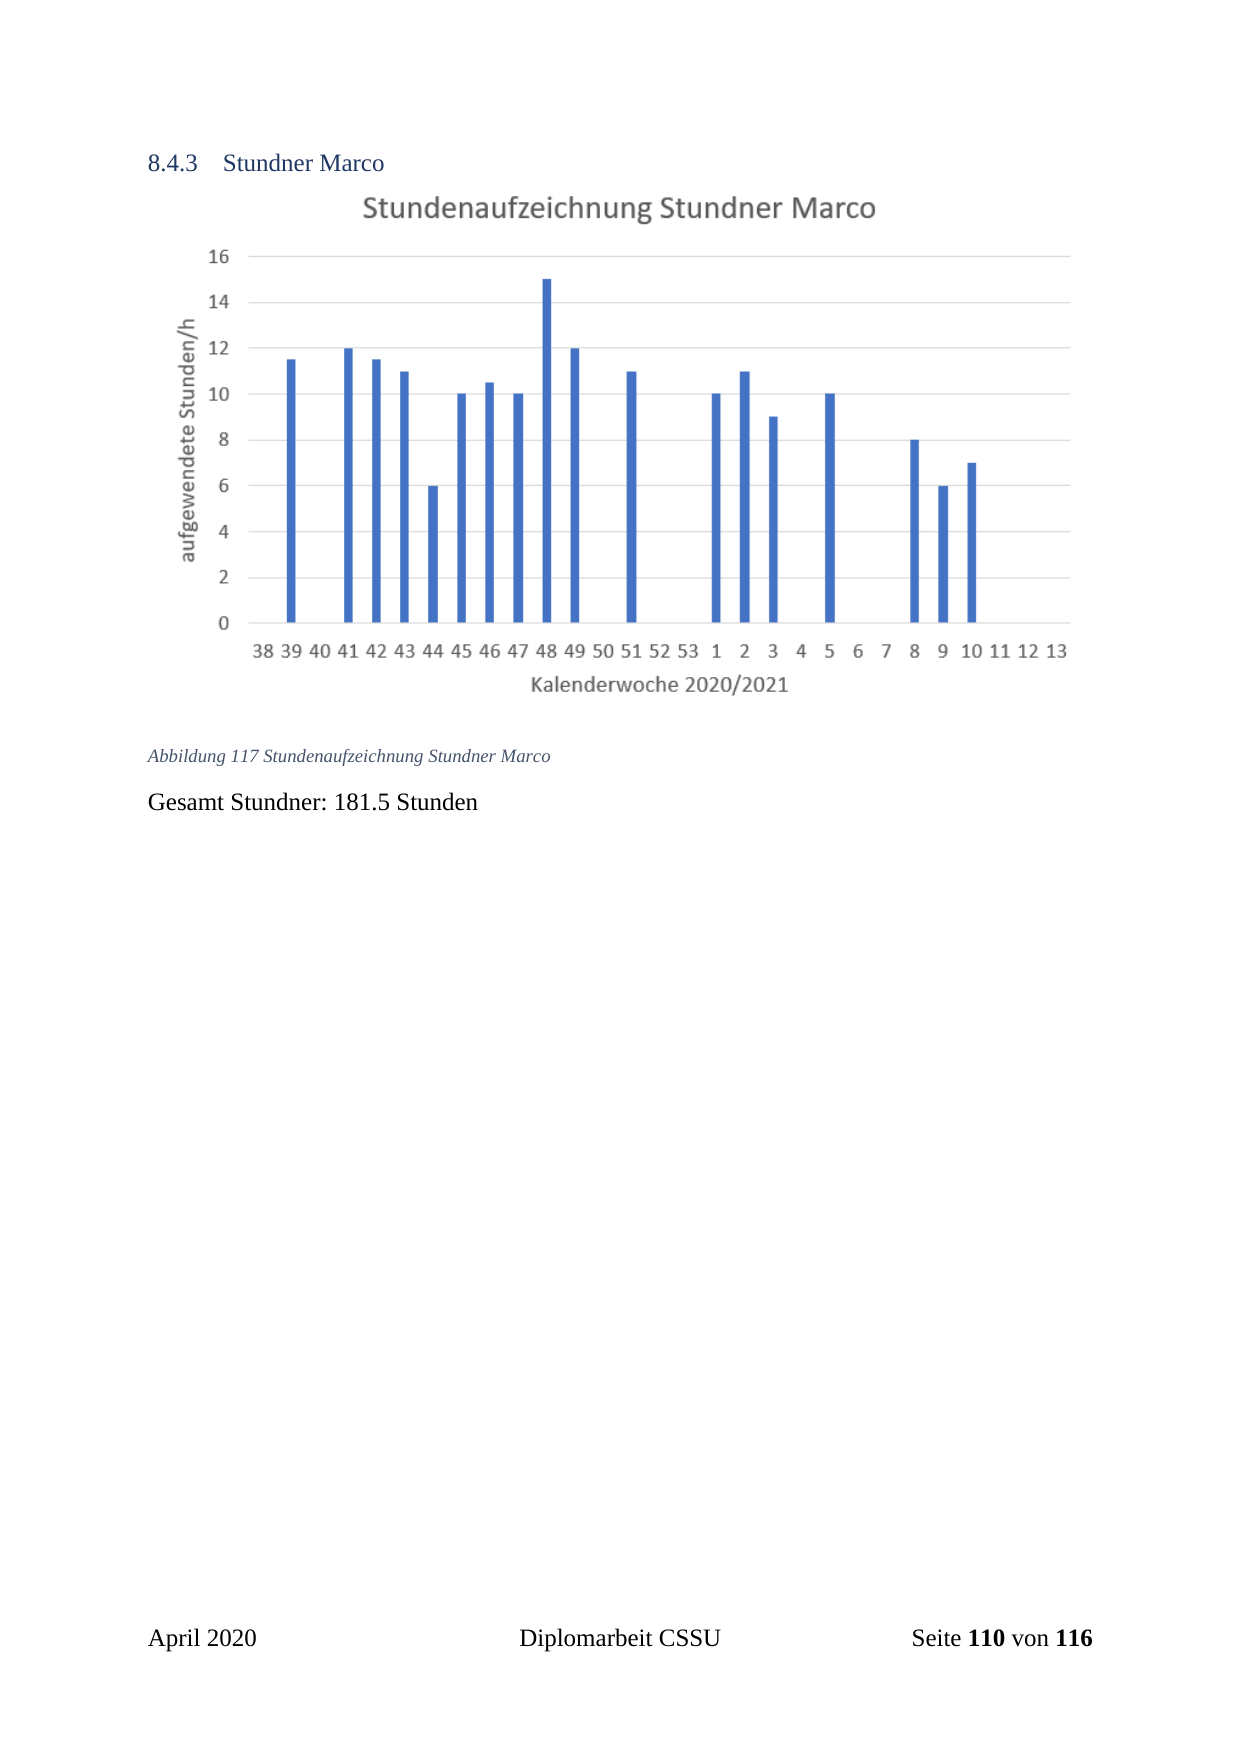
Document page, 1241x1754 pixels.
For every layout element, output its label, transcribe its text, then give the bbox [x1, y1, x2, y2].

text Gesamt Stundner: 181.5 Stunden [148, 787, 1093, 816]
subtitle Stundner Marco [148, 148, 1093, 176]
picture [147, 178, 1093, 726]
